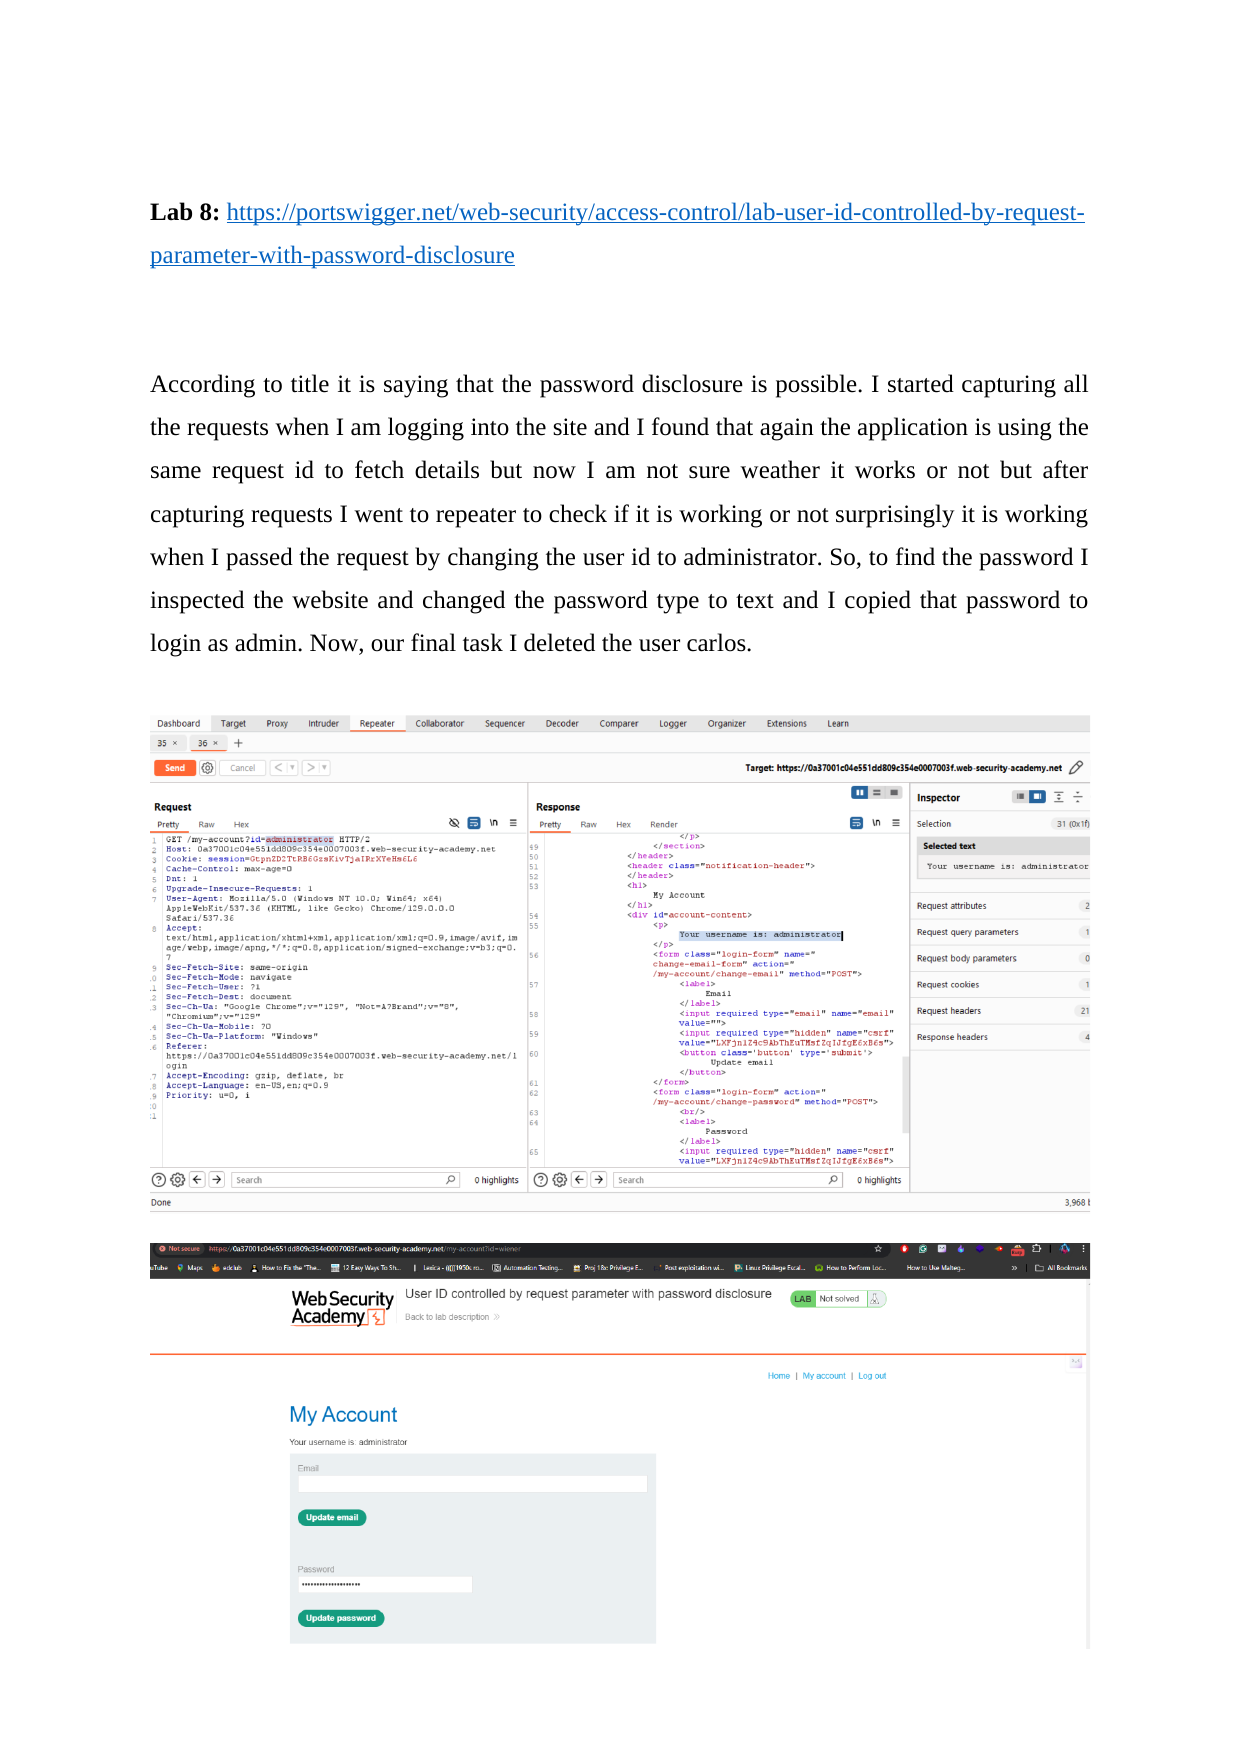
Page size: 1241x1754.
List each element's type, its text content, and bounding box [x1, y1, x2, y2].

picture [150, 714, 1091, 1214]
picture [150, 1243, 1091, 1649]
text Lab 8: https://portswigger.net/web-security/access-control/lab-user-id-controlled-by-request-parameter-with-password-disclosure [150, 197, 1090, 269]
text According to title it is saying that the password disclosure is possible. I started capturing all the requests when I am logging into the site and I found that again the application is using the same request id to fetch details but now I am not sure weather it works or not but after capturing requests I went to repeater to check if it is working or not surprisingly it is working when I passed the request by changing the user id to administrator. So, to find the password I inspected the website and changed the password type to text and I copied that password to login as admin. Now, our final task I deleted the user carlos. [150, 369, 1090, 657]
